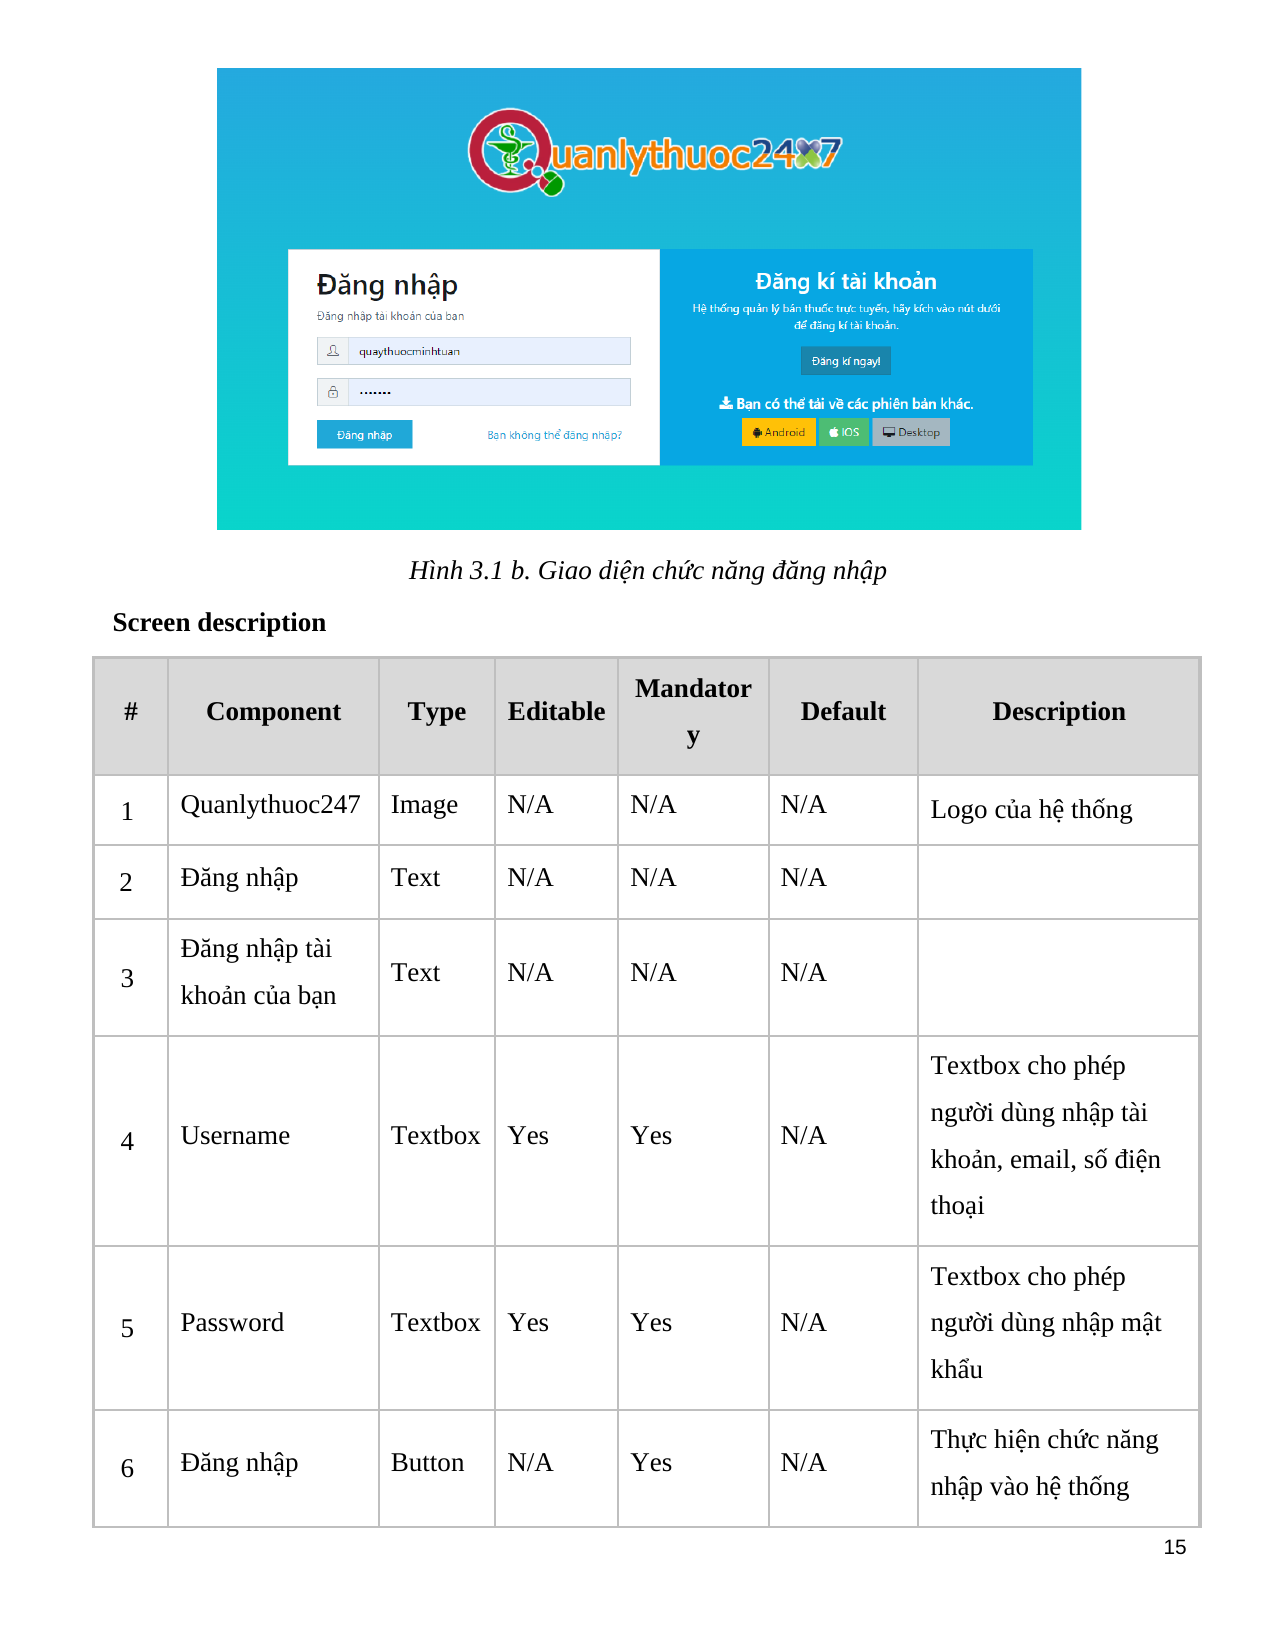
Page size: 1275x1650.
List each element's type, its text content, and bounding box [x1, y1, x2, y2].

table_cell [919, 920, 1198, 1035]
table_cell N/A [770, 1411, 917, 1526]
table_cell Image [380, 776, 494, 844]
table_cell N/A [770, 920, 917, 1035]
table_cell Textbox cho phép người dùng nhập mật khẩu [919, 1247, 1198, 1409]
table_header Editable [496, 659, 617, 774]
table_cell Textbox [380, 1247, 494, 1409]
table_header Mandatory [619, 659, 768, 774]
table_cell N/A [496, 920, 617, 1035]
picture [217, 68, 1082, 530]
table_cell Yes [496, 1247, 617, 1409]
table_cell Button [380, 1411, 494, 1526]
table_cell N/A [496, 846, 617, 918]
table_cell Username [169, 1037, 378, 1245]
table_cell N/A [619, 776, 768, 844]
table_cell N/A [770, 1247, 917, 1409]
table_cell Đăng nhập [169, 1411, 378, 1526]
table_cell N/A [496, 1411, 617, 1526]
table_cell N/A [619, 846, 768, 918]
table_header Type [380, 659, 494, 774]
table_cell Thực hiện chức năng nhập vào hệ thống [919, 1411, 1198, 1526]
table_header Default [770, 659, 917, 774]
table_cell N/A [770, 1037, 917, 1245]
table_cell Quanlythuoc247 [169, 776, 378, 844]
table_cell N/A [770, 776, 917, 844]
table_header Component [169, 659, 378, 774]
table_cell Yes [619, 1247, 768, 1409]
table_cell Yes [619, 1411, 768, 1526]
table_cell Đăng nhập tài khoản của bạn [169, 920, 378, 1035]
table_header # [95, 659, 167, 774]
table_cell N/A [619, 920, 768, 1035]
table_cell Text [380, 846, 494, 918]
table_cell Yes [496, 1037, 617, 1245]
table_cell 2 [95, 846, 167, 918]
table_cell N/A [496, 776, 617, 844]
table_cell Đăng nhập [169, 846, 378, 918]
table_cell 3 [95, 920, 167, 1035]
table_cell 4 [95, 1037, 167, 1245]
table_cell N/A [770, 846, 917, 918]
table_cell Text [380, 920, 494, 1035]
table_header Description [919, 659, 1198, 774]
table_cell Yes [619, 1037, 768, 1245]
table_cell Password [169, 1247, 378, 1409]
table_cell 1 [95, 776, 167, 844]
table_cell Logo của hệ thống [919, 776, 1198, 844]
table_cell 6 [95, 1411, 167, 1526]
table_cell 5 [95, 1247, 167, 1409]
table_cell [919, 846, 1198, 918]
table_cell Textbox cho phép người dùng nhập tài khoản, email, số điện thoại [919, 1037, 1198, 1245]
table_cell Textbox [380, 1037, 494, 1245]
text Screen description [112, 606, 1186, 637]
text Hình 3.1 b. Giao diện chức năng đăng nhập [112, 554, 1186, 585]
